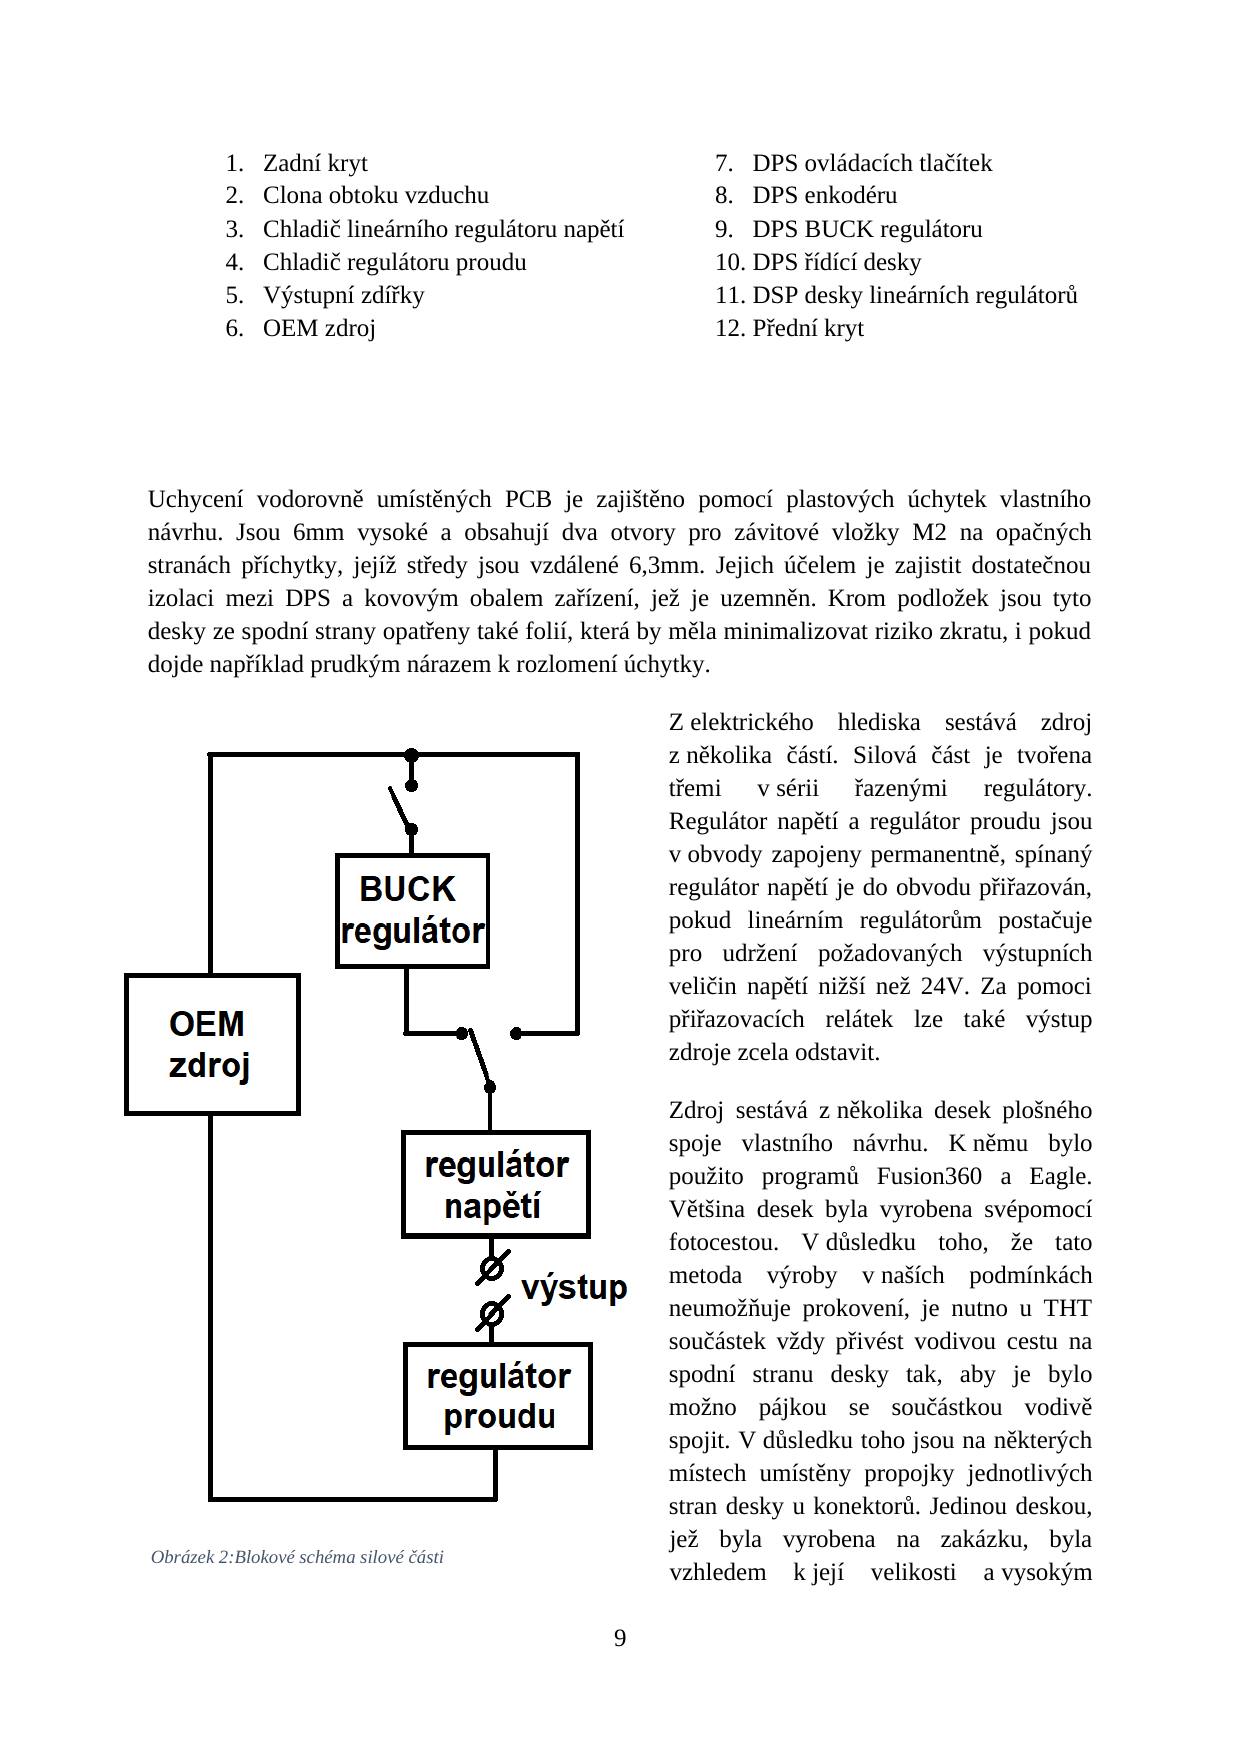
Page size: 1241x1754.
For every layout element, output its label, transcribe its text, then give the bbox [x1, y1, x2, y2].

picture [101, 697, 650, 1546]
table_header DPS ovládacích tlačítek DPS enkodéru DPS BUCK regulátoru DPS řídící desky DSP desky lineárních regulátorů Přední kryt [666, 148, 1092, 484]
text Z elektrického hlediska sestává zdroj z několika částí. Silová část je tvořena třemi v sérii řazenými regulátory. Regulátor napětí a regulátor proudu jsou v obvody zapojeny permanentně, spínaný regulátor napětí je do obvodu přiřazován, pokud lineárním regulátorům postačuje pro udržení požadovaných výstupních veličin napětí nižší než 24V. Za pomoci přiřazovacích relátek lze také výstup zdroje zcela odstavit. [650, 707, 1093, 1066]
table_header Zadní kryt Clona obtoku vzduchu Chladič lineárního regulátoru napětí Chladič regulátoru proudu Výstupní zdířky OEM zdroj [177, 148, 666, 484]
text Uchycení vodorovně umístěných PCB je zajištěno pomocí plastových úchytek vlastního návrhu. Jsou 6mm vysoké a obsahují dva otvory pro závitové vložky M2 na opačných stranách příchytky, jejíž středy jsou vzdálené 6,3mm. Jejich účelem je zajistit dostatečnou izolaci mezi DPS a kovovým obalem zařízení, jež je uzemněn. Krom podložek jsou tyto desky ze spodní strany opatřeny také folií, která by měla minimalizovat riziko zkratu, i pokud dojde například prudkým nárazem k rozlomení úchytky. [148, 484, 1093, 678]
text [148, 1095, 1093, 1586]
